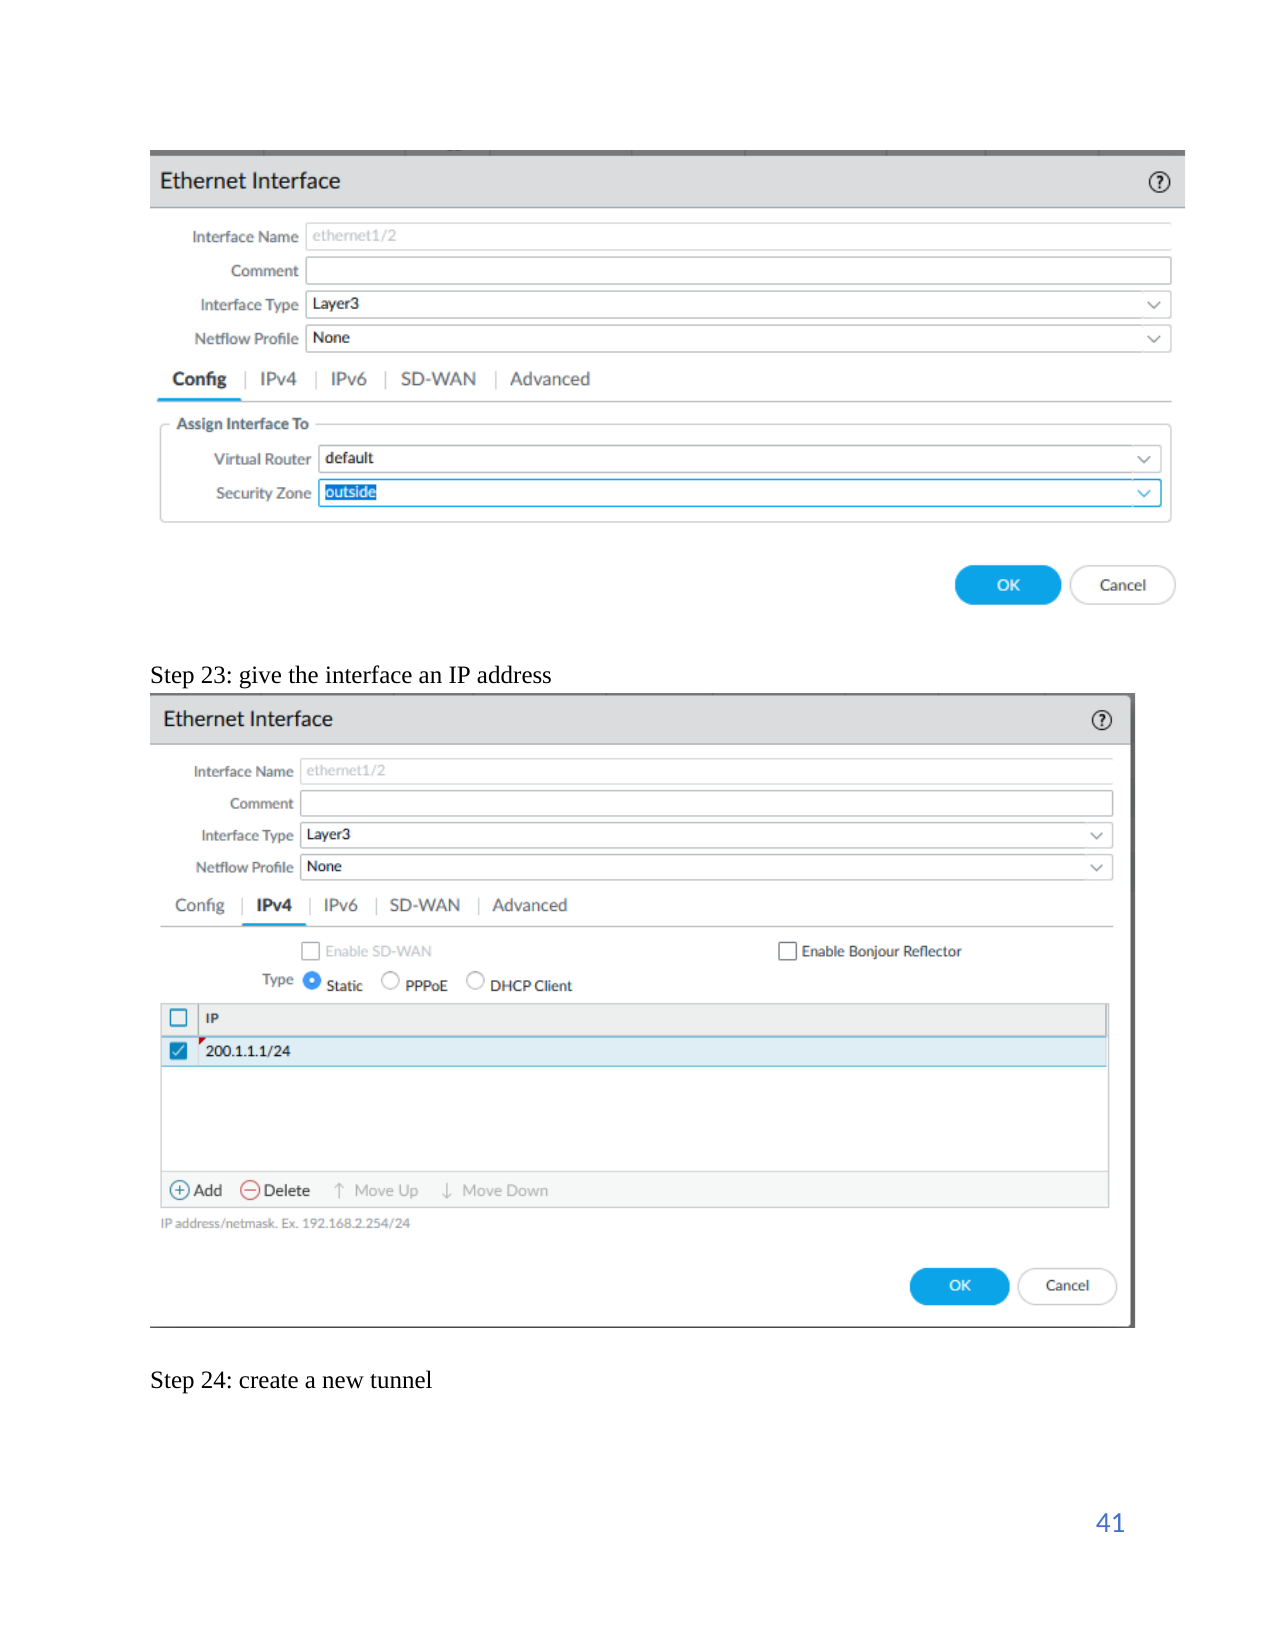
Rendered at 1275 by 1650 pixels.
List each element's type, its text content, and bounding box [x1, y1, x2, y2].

text Step 23: give the interface an IP address [150, 660, 1125, 689]
picture [150, 150, 1185, 622]
text Step 24: create a new tunnel [150, 1366, 1125, 1394]
picture [150, 693, 1136, 1328]
